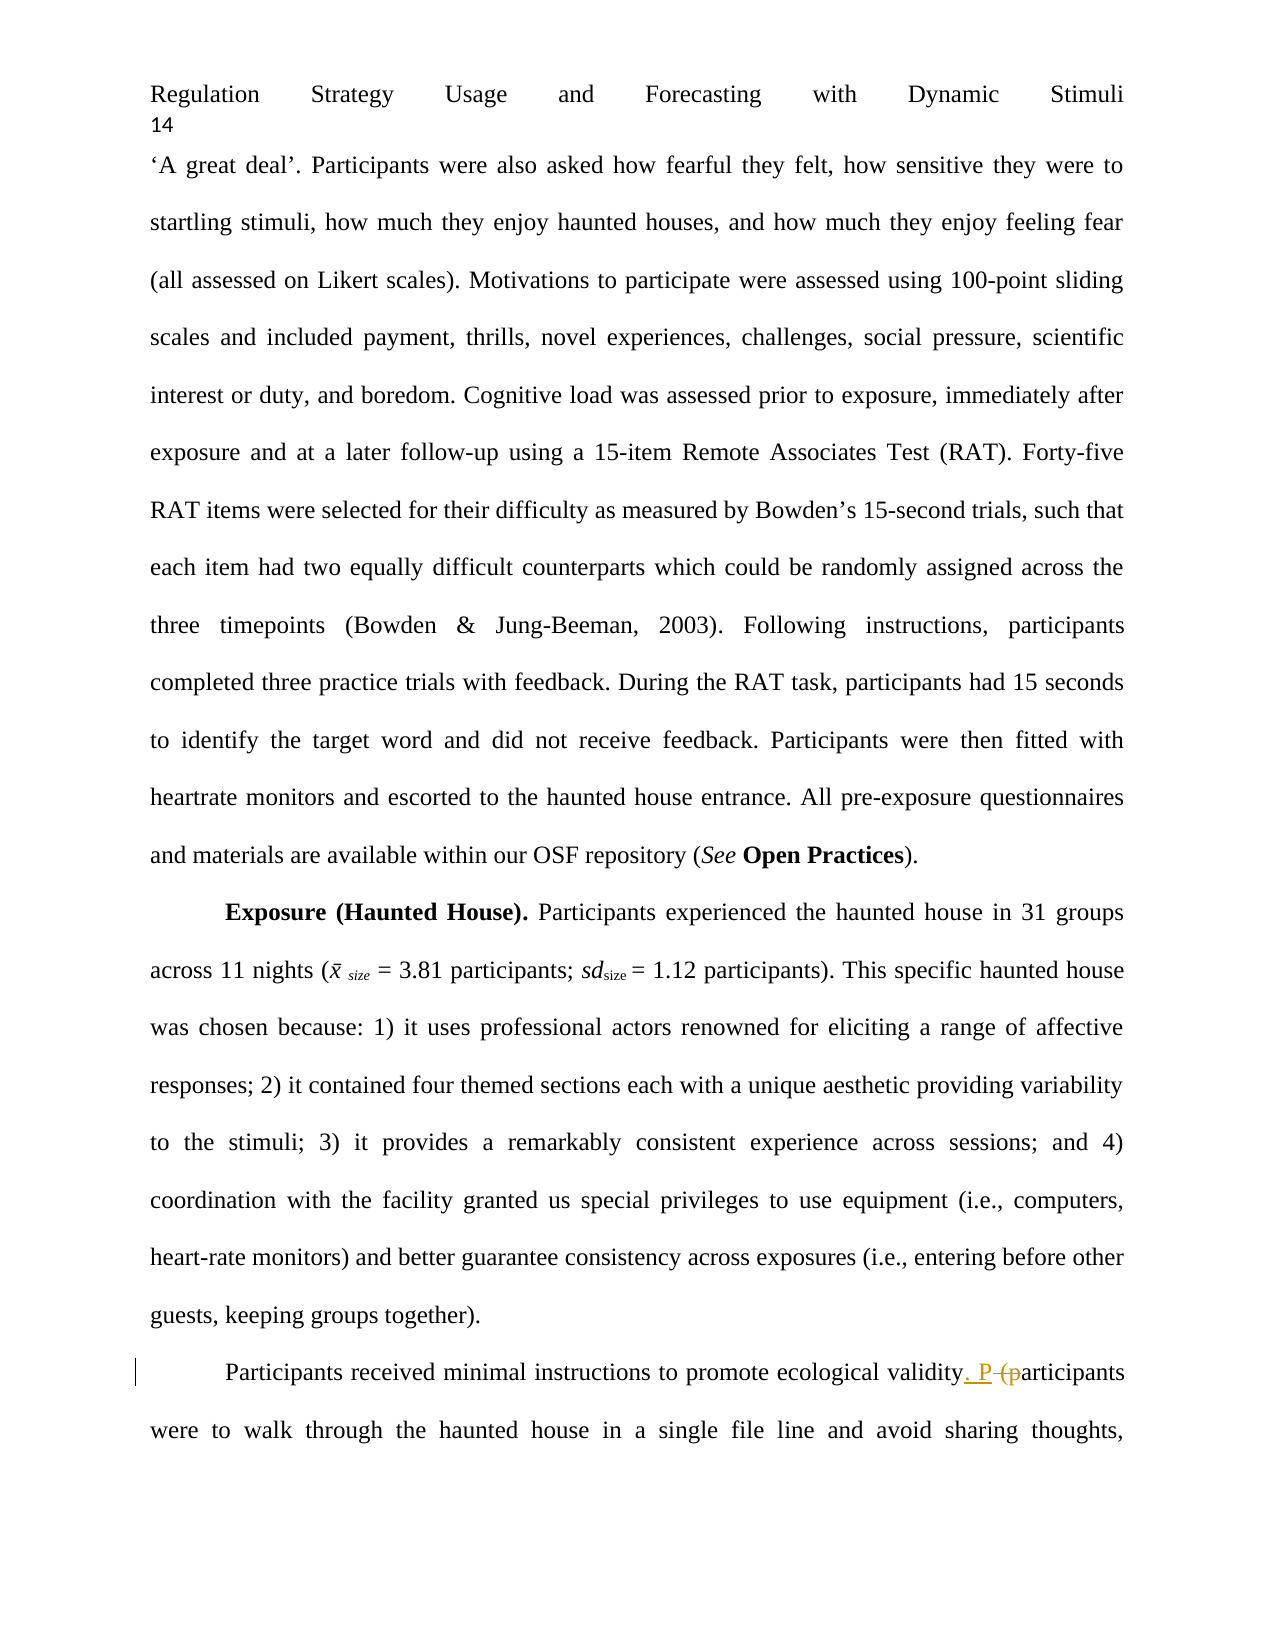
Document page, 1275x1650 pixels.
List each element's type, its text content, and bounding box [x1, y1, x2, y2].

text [150, 150, 1125, 869]
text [150, 1357, 1125, 1444]
text Exposure (Haunted House). Participants experienced the haunted house in 31 groups across 11 nights (x̄ size = 3.81 participants; sdsize = 1.12 participants). This specific haunted house was chosen because: 1) it uses professional actors renowned for eliciting a range of affective responses; 2) it contained four themed sections each with a unique aesthetic providing variability to the stimuli; 3) it provides a remarkably consistent experience across sessions; and 4) coordination with the facility granted us special privileges to use equipment (i.e., computers, heart-rate monitors) and better guarantee consistency across exposures (i.e., entering before other guests, keeping groups together). [150, 897, 1125, 1329]
